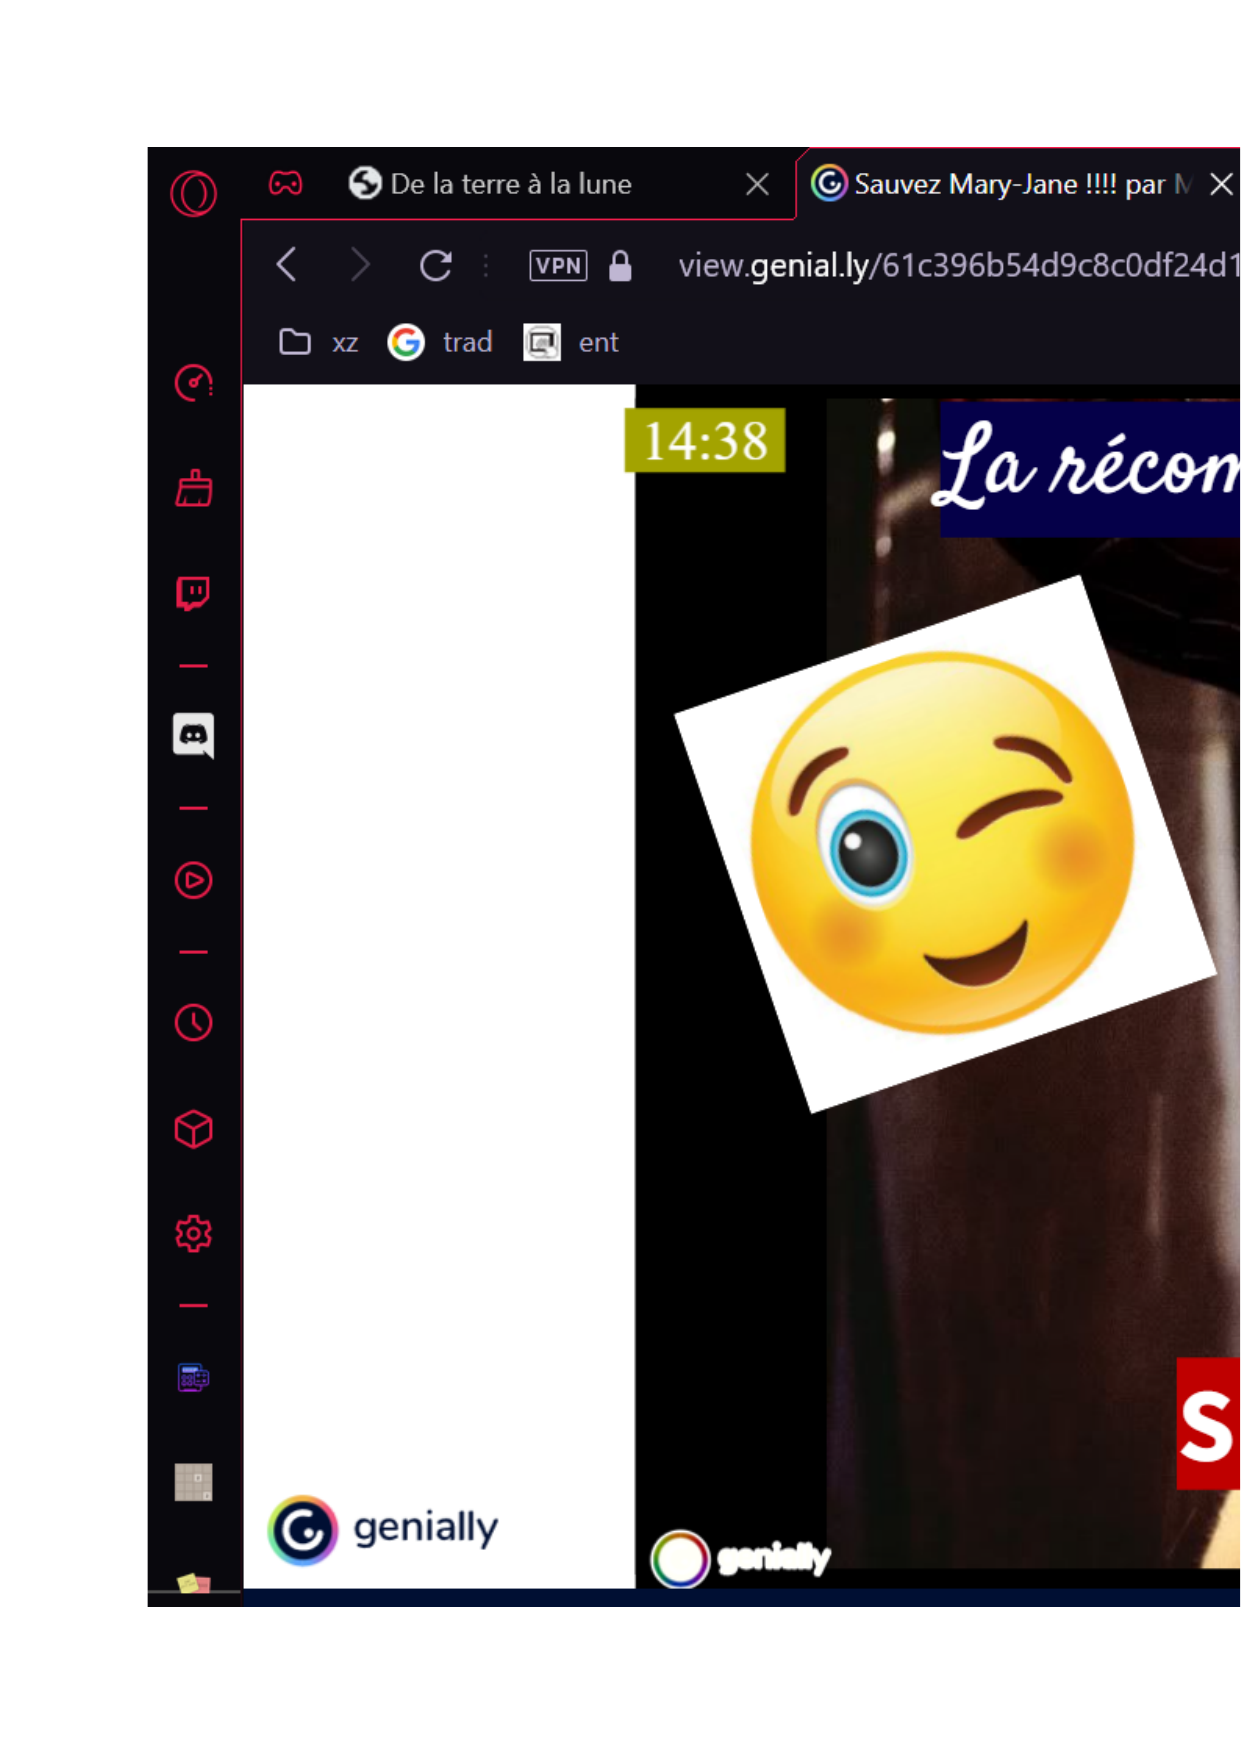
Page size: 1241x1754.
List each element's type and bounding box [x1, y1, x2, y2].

picture [147, 147, 1241, 1607]
